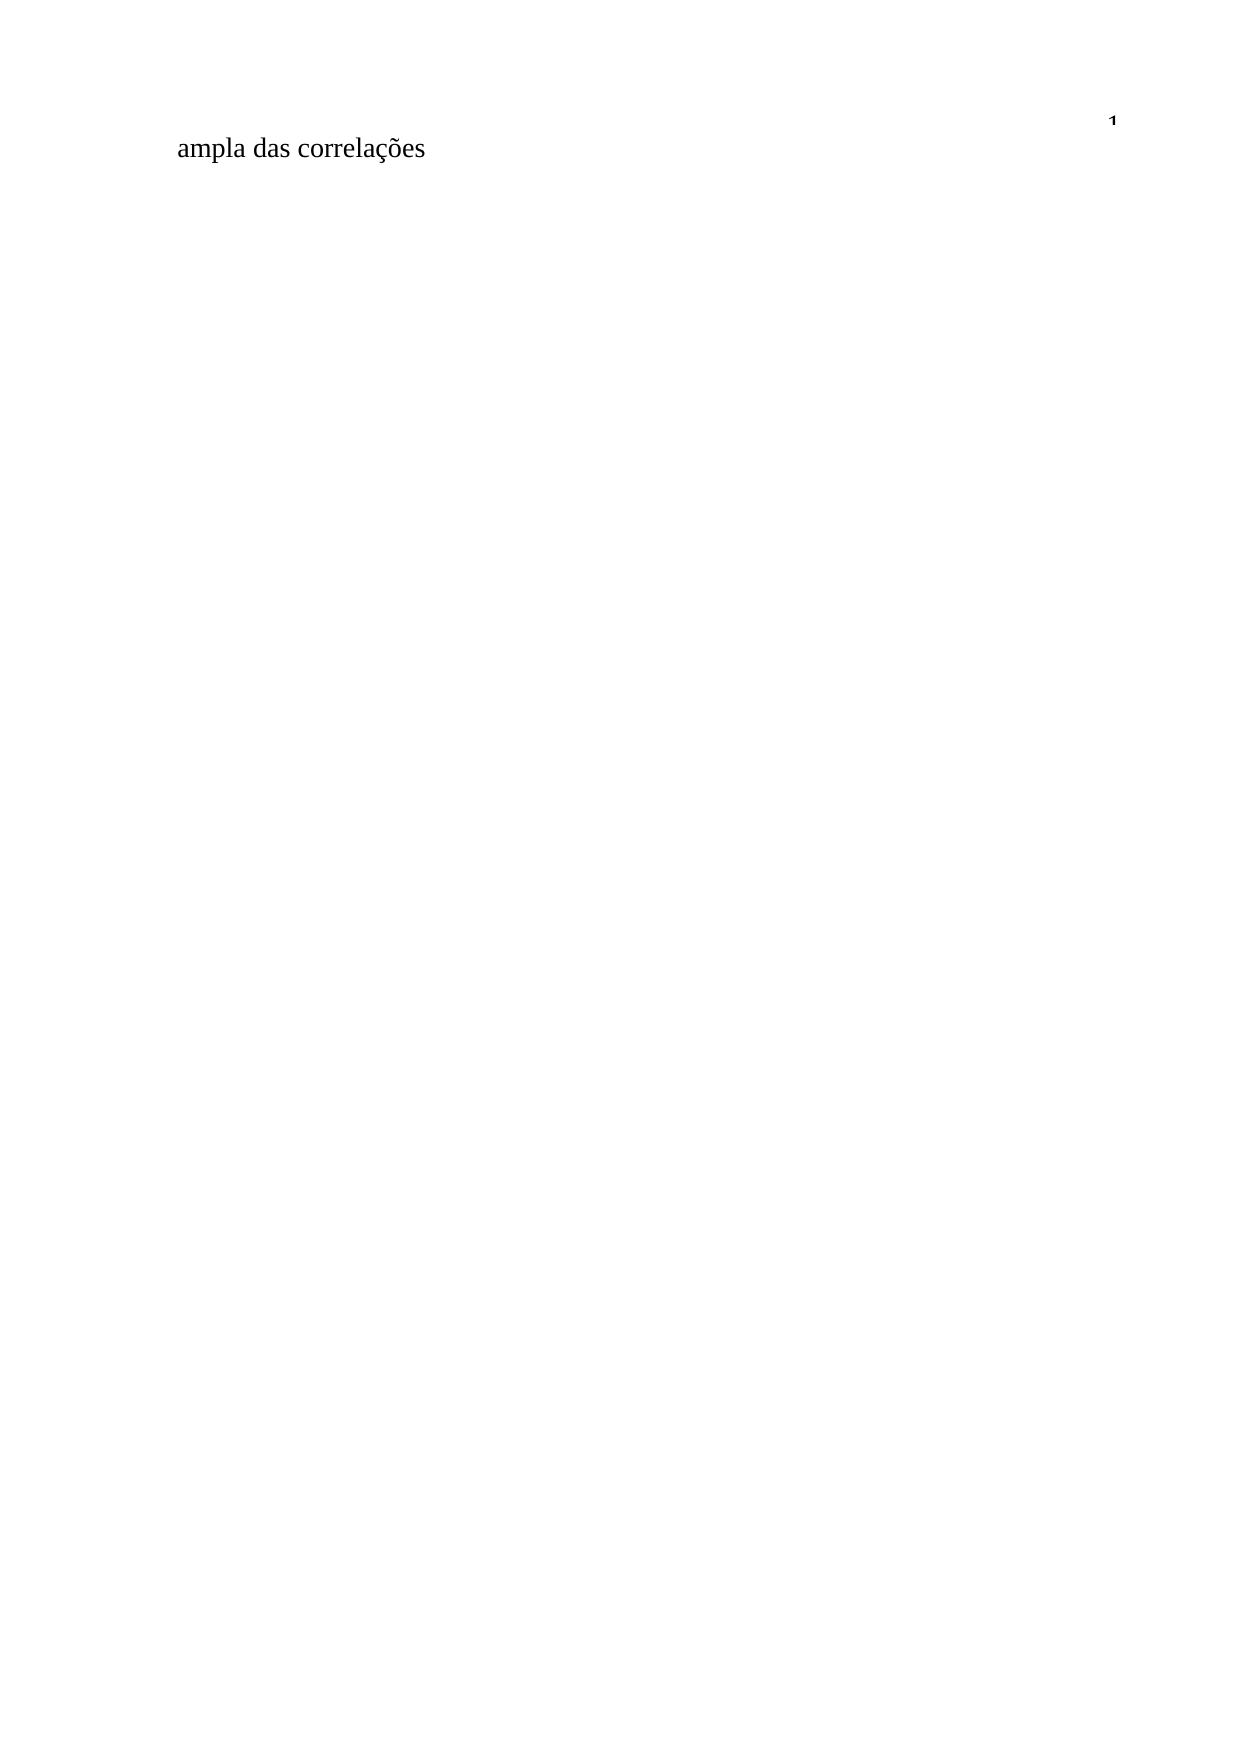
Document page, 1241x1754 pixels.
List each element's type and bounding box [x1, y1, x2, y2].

text [177, 131, 1122, 164]
